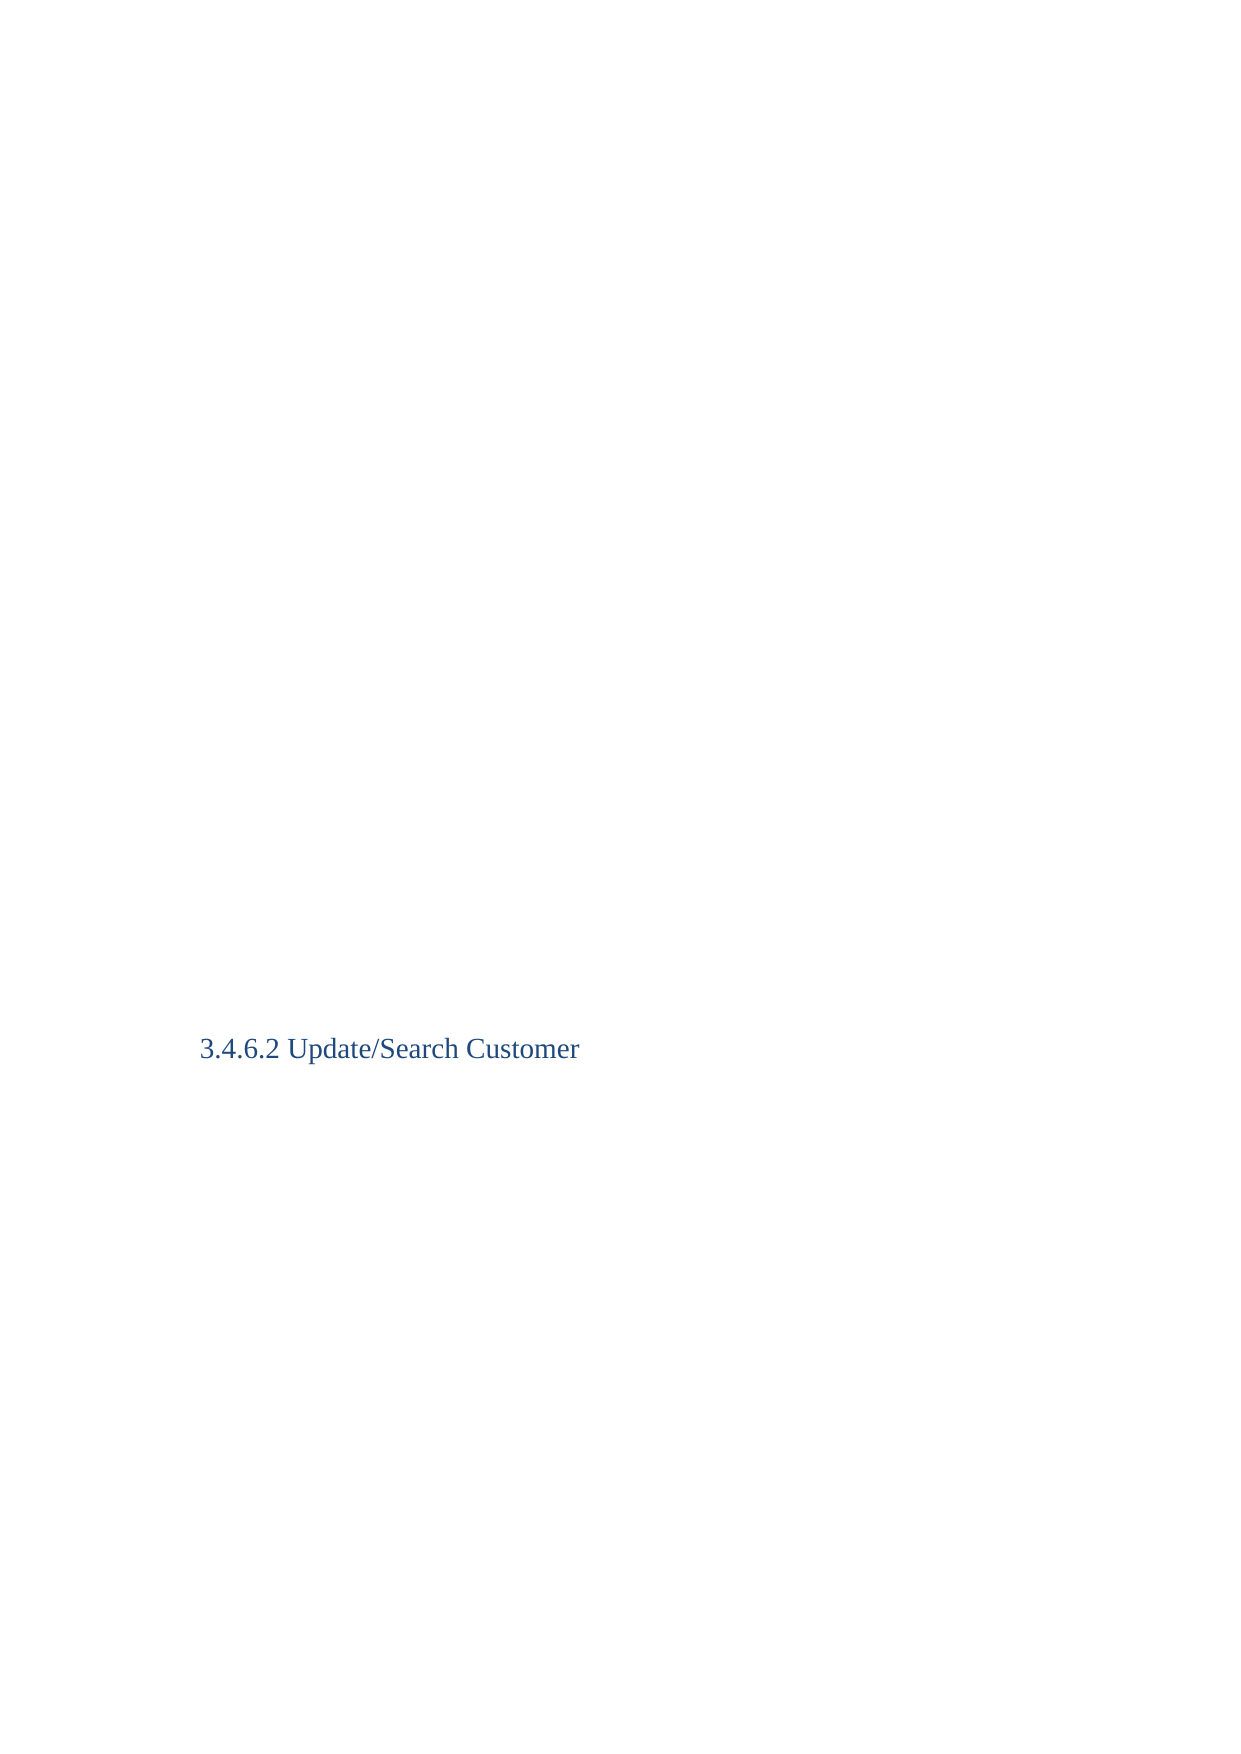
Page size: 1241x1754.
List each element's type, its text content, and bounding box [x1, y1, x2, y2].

text 3.4.6.2 Update/Search Customer [124, 1031, 1115, 1065]
